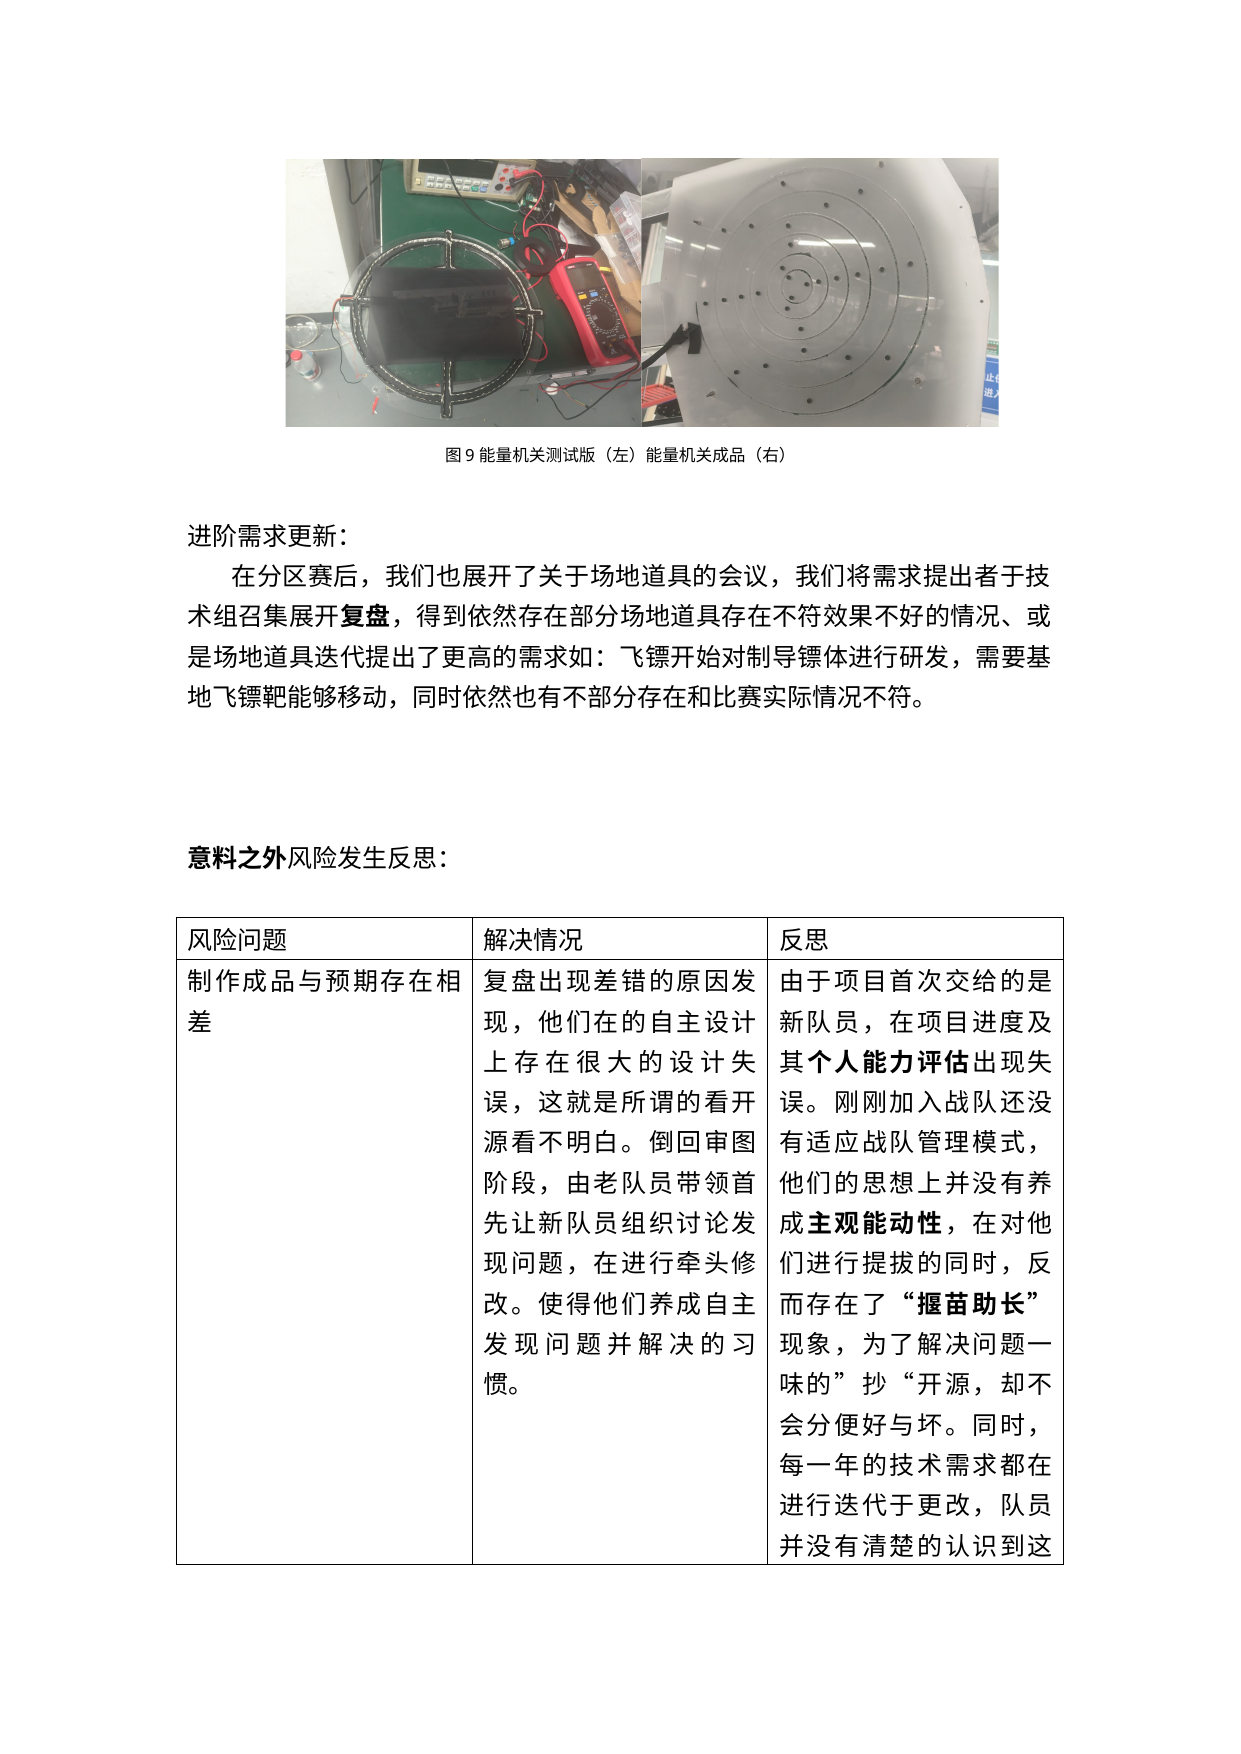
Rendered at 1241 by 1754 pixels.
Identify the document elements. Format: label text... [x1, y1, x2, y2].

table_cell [768, 960, 1063, 1564]
table_cell 制作成品与预期存在相差 [177, 960, 472, 1564]
list 意料之外风险发生反思： [187, 837, 1053, 877]
table_header 反思 [768, 918, 1063, 959]
picture [285, 158, 999, 427]
text 图9 能量机关测试版（左）能量机关成品（右） [187, 433, 1053, 474]
list 在分区赛后，我们也展开了关于场地道具的会议，我们将需求提出者于技术组召集展开复盘，得到依然存在部分场地道具存在不符效果不好的情况、或是场地道具迭代提出了更高的需求如：飞镖开始对制导镖体进行研发，需要基地飞镖靶能够移动，同时依然也有不部分存在和比赛实际情况不符。 [187, 554, 1053, 716]
table_header 风险问题 [177, 918, 472, 959]
table_header 解决情况 [473, 918, 767, 959]
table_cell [473, 960, 767, 1564]
list 进阶需求更新： [187, 514, 1053, 554]
